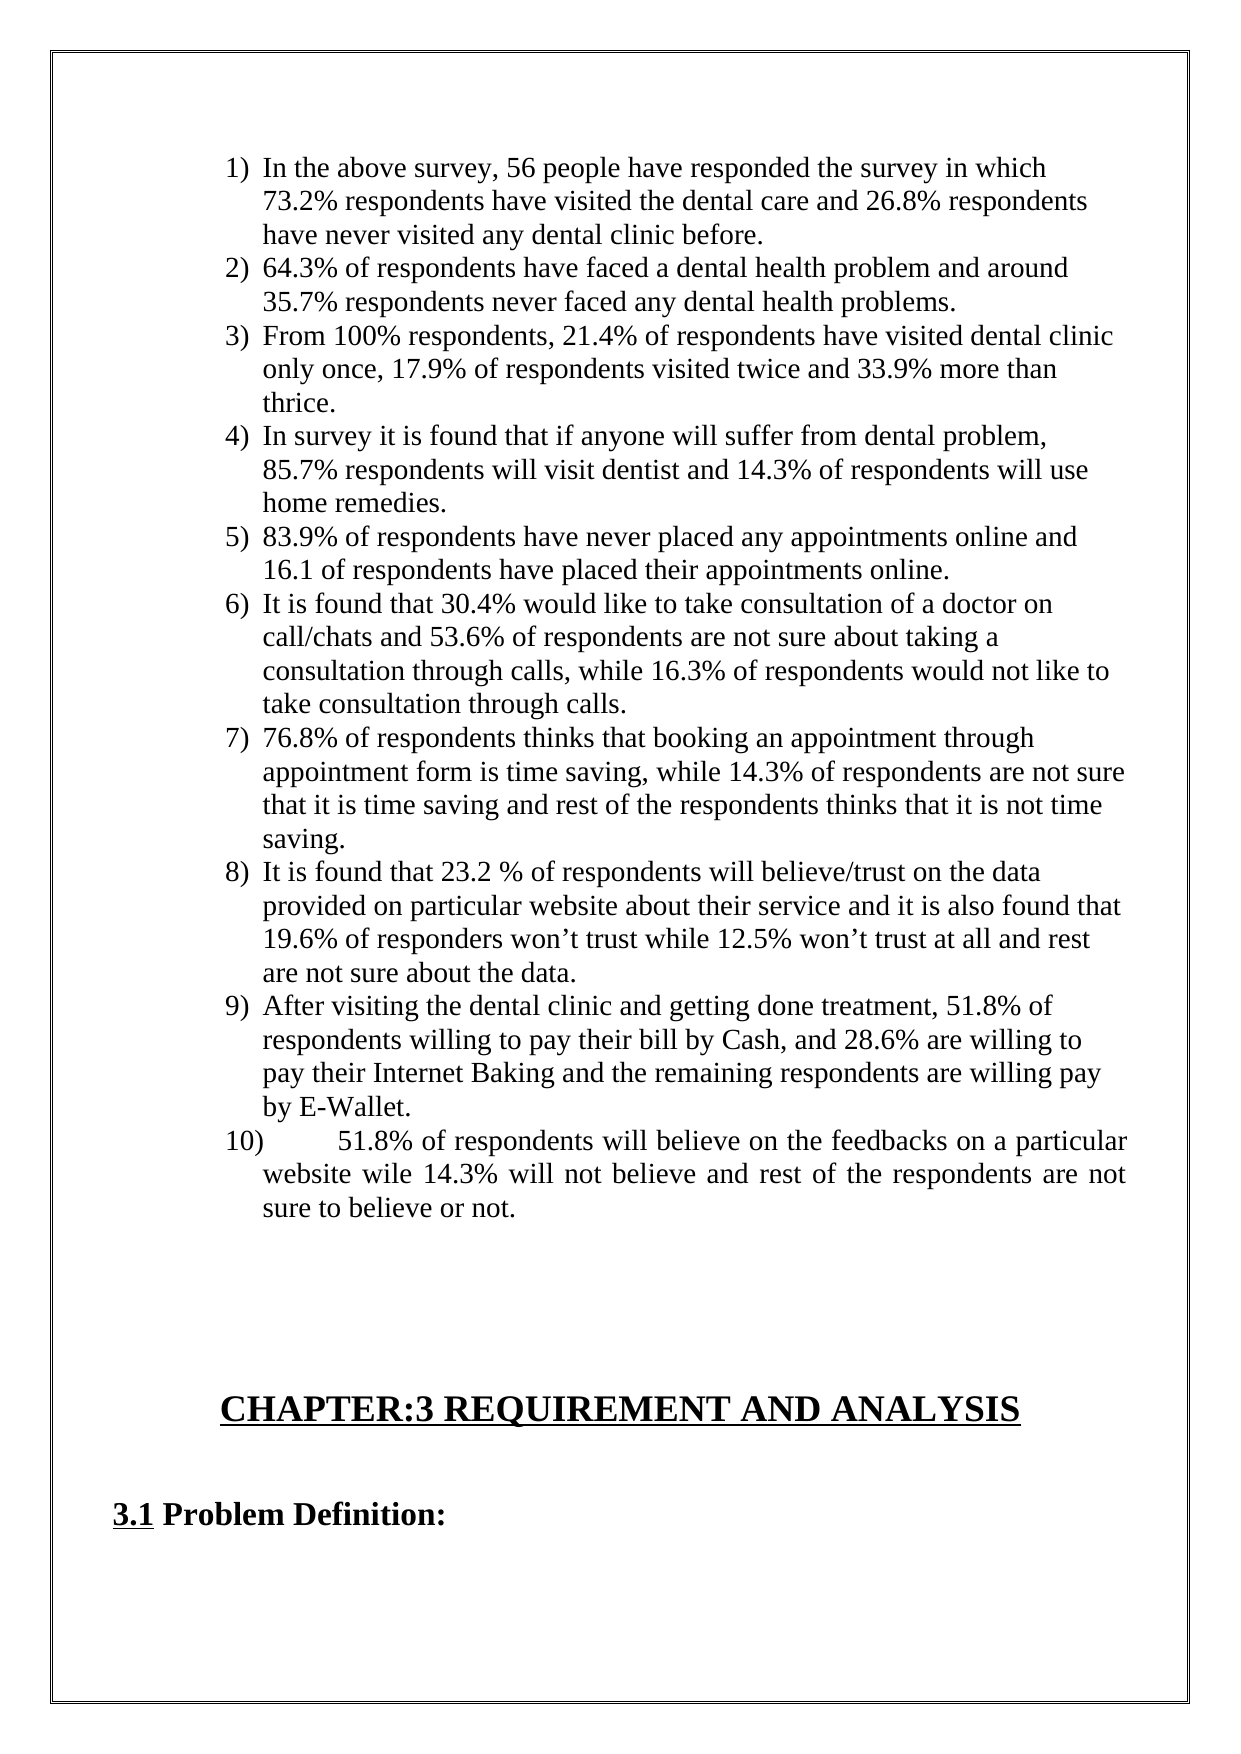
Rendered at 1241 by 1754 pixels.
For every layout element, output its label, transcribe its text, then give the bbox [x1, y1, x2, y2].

list 76.8% of respondents thinks that booking an appointment through appointment form is time saving, while 14.3% of respondents are not sure that it is time saving and rest of the respondents thinks that it is not time saving. [225, 720, 1128, 854]
text CHAPTER:3 REQUIREMENT AND ANALYSIS [112, 1386, 1128, 1429]
list After visiting the dental clinic and getting done treatment, 51.8% of respondents willing to pay their bill by Cash, and 28.6% are willing to pay their Internet Baking and the remaining respondents are willing pay by E-Wallet. [225, 988, 1128, 1123]
list 51.8% of respondents will believe on the feedbacks on a particular website wile 14.3% will not believe and rest of the respondents are not sure to believe or not. [225, 1123, 1128, 1223]
list 64.3% of respondents have faced a dental health problem and around 35.7% respondents never faced any dental health problems. [225, 251, 1128, 318]
list In the above survey, 56 people have responded the survey in which 73.2% respondents have visited the dental care and 26.8% respondents have never visited any dental clinic before. [225, 150, 1128, 251]
text 3.1 Problem Definition: [112, 1494, 1128, 1533]
list It is found that 23.2 % of respondents will believe/trust on the data provided on particular website about their service and it is also found that 19.6% of responders won’t trust while 12.5% won’t trust at all and rest are not sure about the data. [225, 854, 1128, 988]
list 83.9% of respondents have never placed any appointments online and 16.1 of respondents have placed their appointments online. [225, 519, 1128, 586]
list It is found that 30.4% would like to take consultation of a doctor on call/chats and 53.6% of respondents are not sure about taking a consultation through calls, while 16.3% of respondents would not like to take consultation through calls. [225, 586, 1128, 720]
list In survey it is found that if anyone will suffer from dental problem, 85.7% respondents will visit dentist and 14.3% of respondents will use home remedies. [225, 418, 1128, 519]
list From 100% respondents, 21.4% of respondents have visited dental clinic only once, 17.9% of respondents visited twice and 33.9% more than thrice. [225, 318, 1128, 418]
